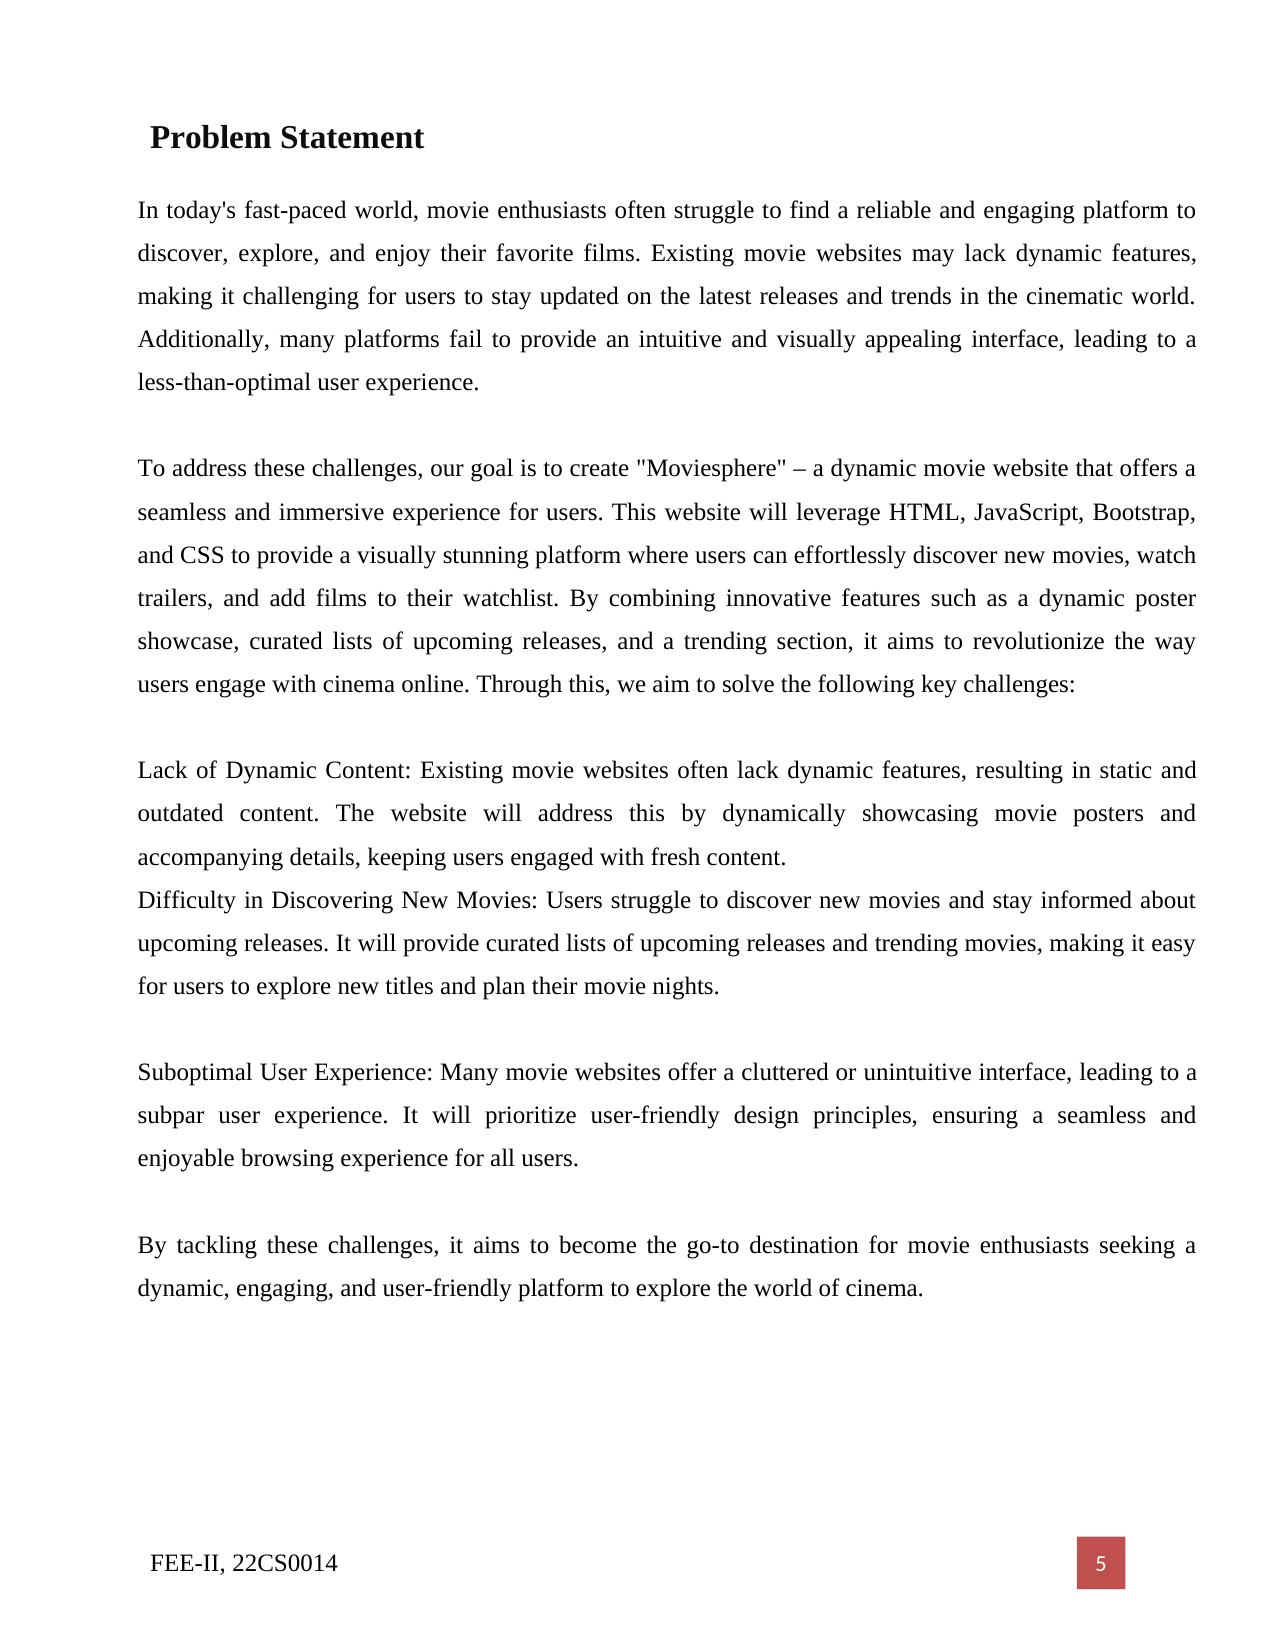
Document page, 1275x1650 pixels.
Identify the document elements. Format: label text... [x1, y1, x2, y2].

text To address these challenges, our goal is to create "Moviesphere" – a dynamic movie website that offers a seamless and immersive experience for users. This website will leverage HTML, JavaScript, Bootstrap, and CSS to provide a visually stunning platform where users can effortlessly discover new movies, watch trailers, and add films to their watchlist. By combining innovative features such as a dynamic poster showcase, curated lists of upcoming releases, and a trending section, it aims to revolutionize the way users engage with cinema online. Through this, we aim to solve the following key challenges: [137, 453, 1198, 698]
text Difficulty in Discovering New Movies: Users struggle to discover new movies and stay informed about upcoming releases. It will provide curated lists of upcoming releases and trending movies, making it easy for users to explore new titles and plan their movie nights. [137, 885, 1198, 1000]
text In today's fast-paced world, movie enthusiasts often struggle to find a reliable and engaging platform to discover, explore, and enjoy their favorite films. Existing movie websites may lack dynamic features, making it challenging for users to stay updated on the latest releases and trends in the cinematic world. Additionally, many platforms fail to provide an intuitive and visually appealing interface, leading to a less-than-optimal user experience. [137, 195, 1198, 396]
text FEE-II, 22CS0014 [150, 1548, 1198, 1577]
text Suboptimal User Experience: Many movie websites offer a cluttered or unintuitive interface, leading to a subpar user experience. It will prioritize user-friendly design principles, ensuring a seamless and enjoyable browsing experience for all users. [137, 1057, 1198, 1172]
text By tackling these challenges, it aims to become the go-to destination for movie enthusiasts seeking a dynamic, engaging, and user-friendly platform to explore the world of cinema. [137, 1230, 1198, 1302]
text Lack of Dynamic Content: Existing movie websites often lack dynamic features, resulting in static and outdated content. The website will address this by dynamically showcasing movie posters and accompanying details, keeping users engaged with fresh content. [137, 755, 1198, 870]
subtitle Problem Statement [150, 117, 1198, 156]
